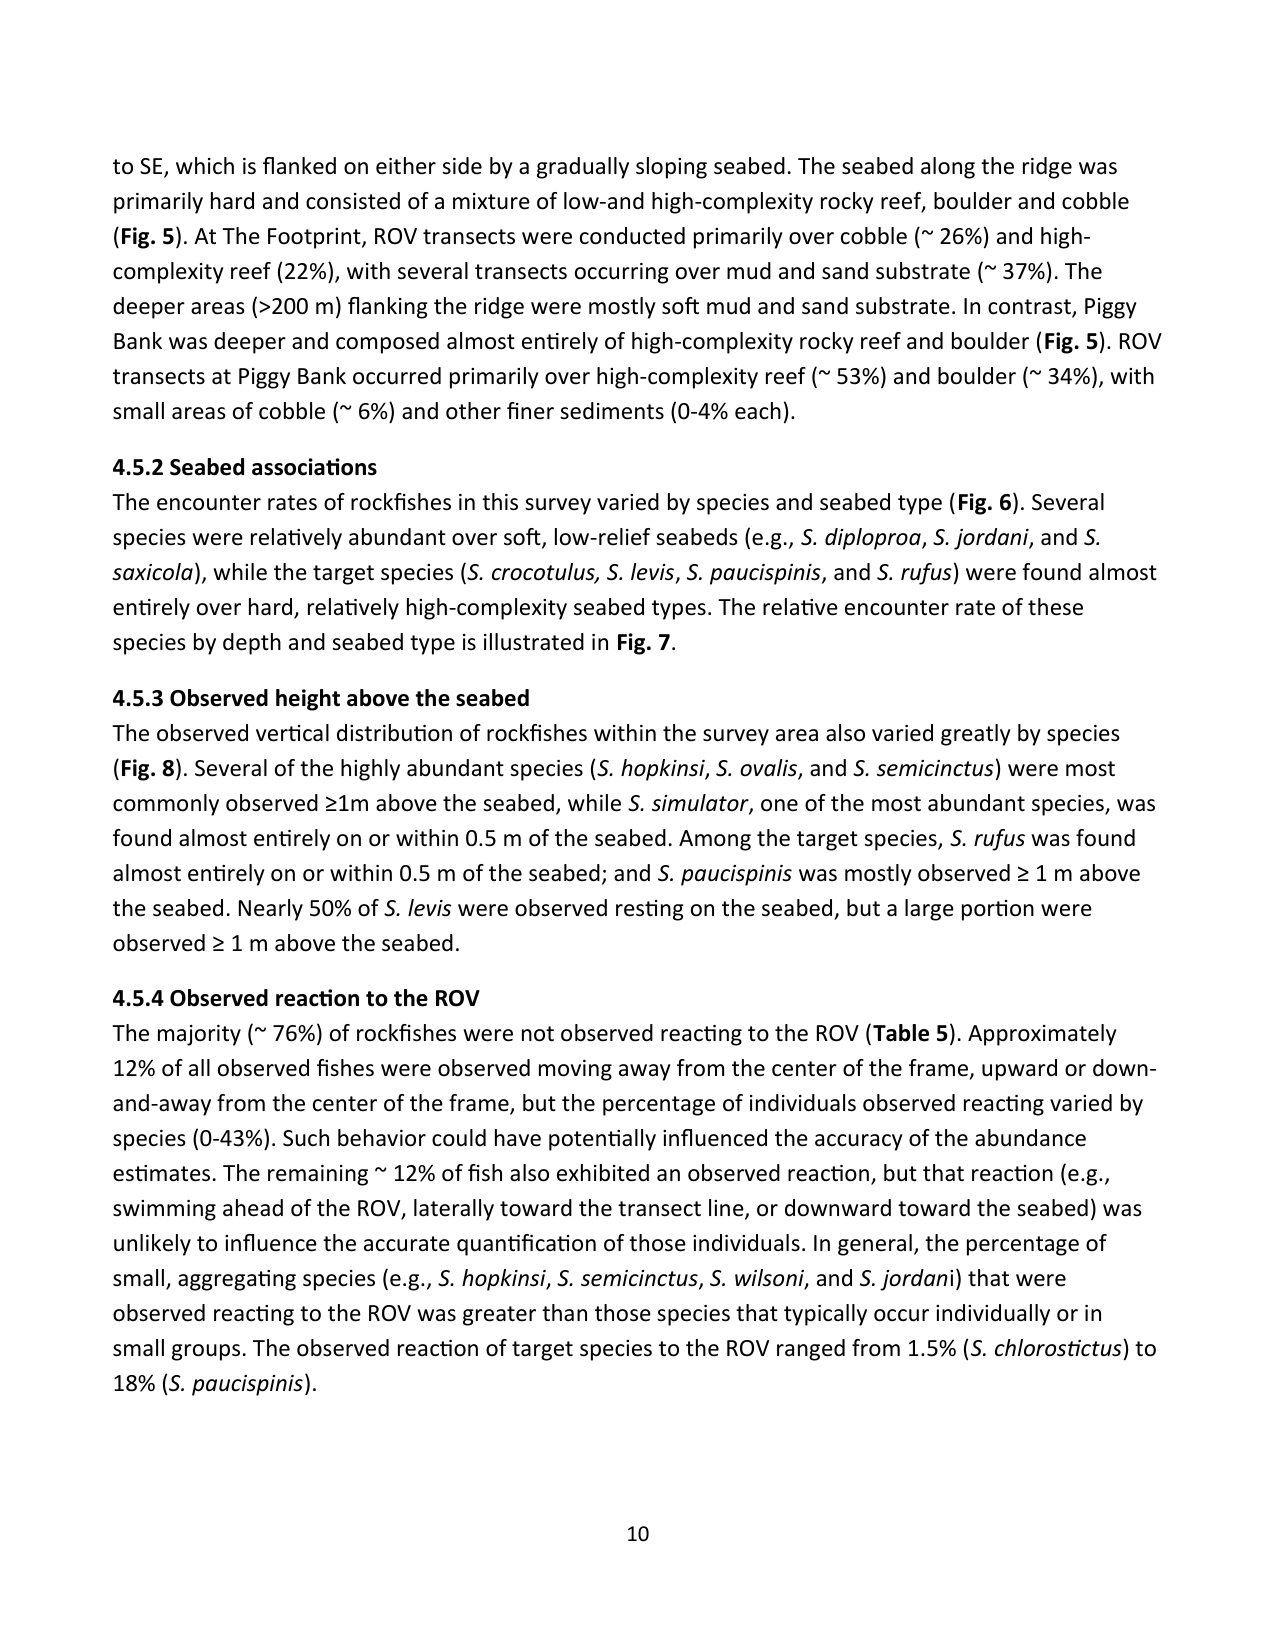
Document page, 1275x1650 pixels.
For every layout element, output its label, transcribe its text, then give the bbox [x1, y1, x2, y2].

text The observed vertical distribution of rockfishes within the survey area also varied greatly by species (Fig. 8). Several of the highly abundant species (S. hopkinsi, S. ovalis, and S. semicinctus) were most commonly observed ≥1m above the seabed, while S. simulator, one of the most abundant species, was found almost entirely on or within 0.5 m of the seabed. Among the target species, S. rufus was found almost entirely on or within 0.5 m of the seabed; and S. paucispinis was mostly observed ≥ 1 m above the seabed. Nearly 50% of S. levis were observed resting on the seabed, but a large portion were observed ≥ 1 m above the seabed. [112, 717, 1162, 957]
text The encounter rates of rockfishes in this survey varied by species and seabed type (Fig. 6). Several species were relatively abundant over soft, low-relief seabeds (e.g., S. diploproa, S. jordani, and S. saxicola), while the target species (S. crocotulus, S. levis, S. paucispinis, and S. rufus) were found almost entirely over hard, relatively high-complexity seabed types. The relative encounter rate of these species by depth and seabed type is illustrated in Fig. 7. [112, 486, 1162, 656]
text The majority (~ 76%) of rockfishes were not observed reacting to the ROV (Table 5). Approximately 12% of all observed fishes were observed moving away from the center of the frame, upward or down-and-away from the center of the frame, but the percentage of individuals observed reacting varied by species (0-43%). Such behavior could have potentially influenced the accuracy of the abundance estimates. The remaining ~ 12% of fish also exhibited an observed reaction, but that reaction (e.g., swimming ahead of the ROV, laterally toward the transect line, or downward toward the seabed) was unlikely to influence the accurate quantification of those individuals. In general, the percentage of small, aggregating species (e.g., S. hopkinsi, S. semicinctus, S. wilsoni, and S. jordani) that were observed reacting to the ROV was greater than those species that typically occur individually or in small groups. The observed reaction of target species to the ROV ranged from 1.5% (S. chlorostictus) to 18% (S. paucispinis). [112, 1017, 1162, 1398]
subtitle 4.5.4 Observed reaction to the ROV [112, 982, 1162, 1013]
subtitle 4.5.3 Observed height above the seabed [112, 682, 1162, 712]
subtitle 4.5.2 Seabed associations [112, 451, 1162, 481]
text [112, 150, 1162, 426]
